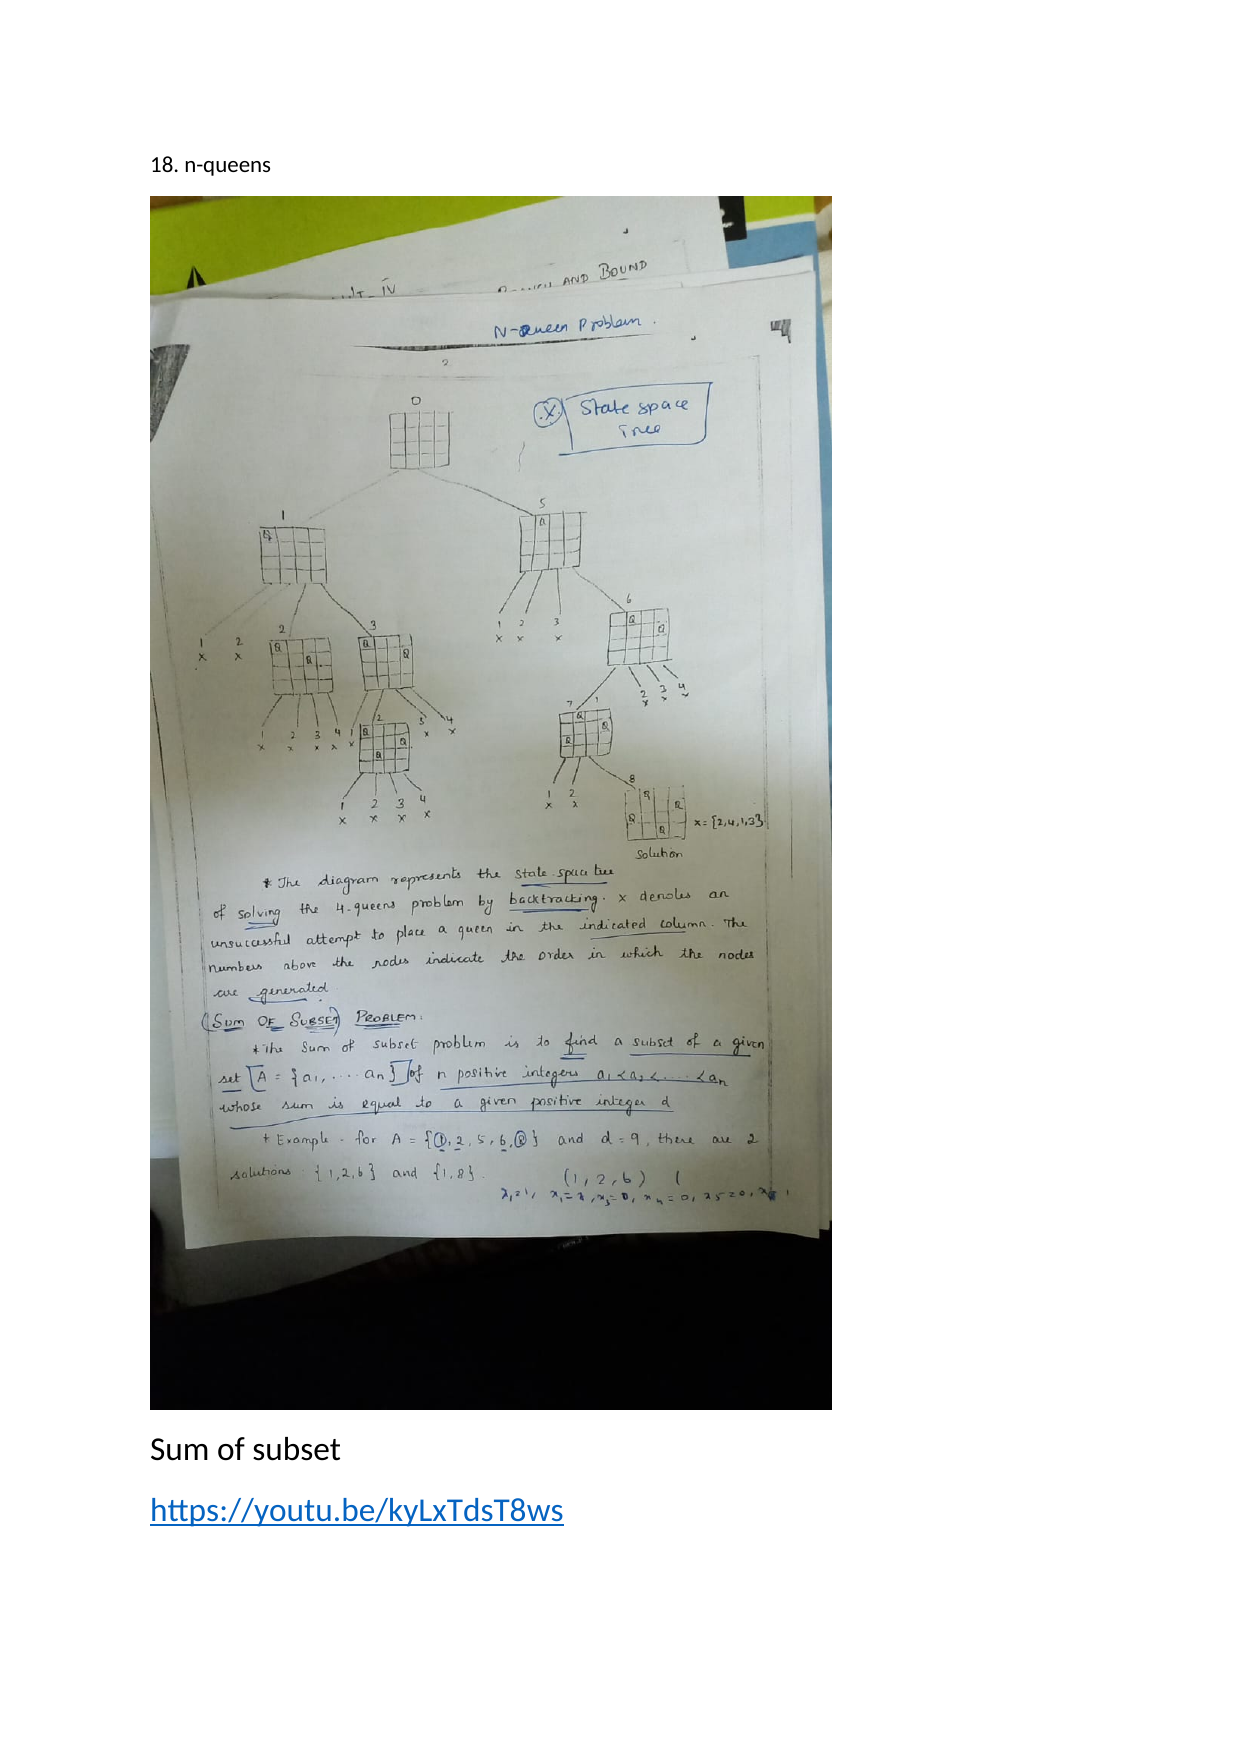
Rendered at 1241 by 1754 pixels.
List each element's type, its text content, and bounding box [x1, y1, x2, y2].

text Sum of subset [150, 1428, 1090, 1469]
picture [150, 196, 832, 1410]
text 18. n-queens [150, 150, 1090, 178]
text https://youtu.be/kyLxTdsT8ws [150, 1489, 1090, 1529]
